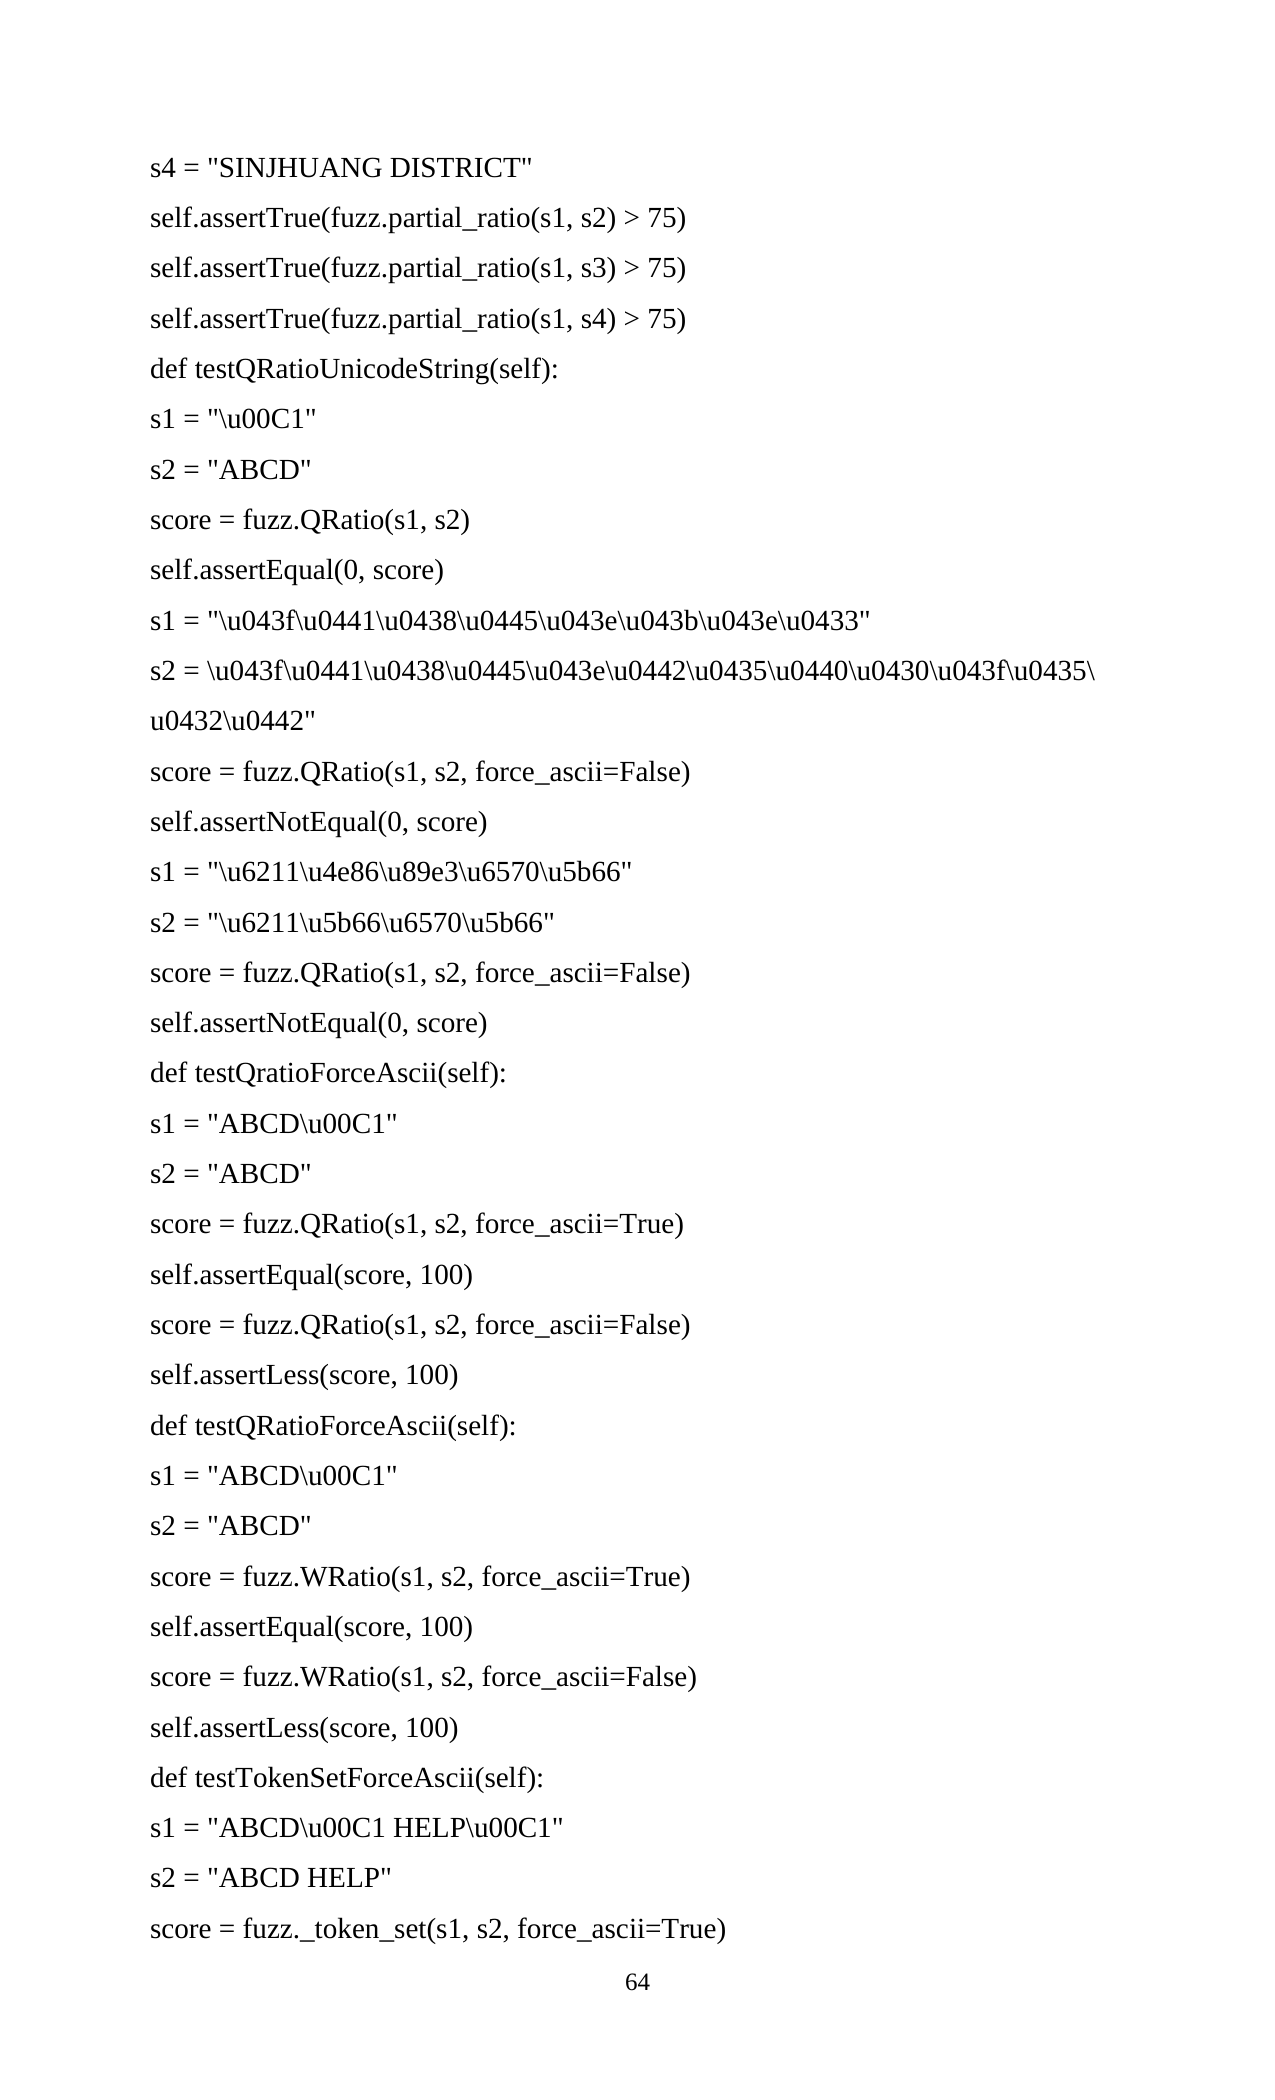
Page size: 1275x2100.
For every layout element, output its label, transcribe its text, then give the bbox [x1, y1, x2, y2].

text s1 = "ABCD\u00C1" [150, 1106, 1125, 1139]
text s1 = "\u00C1" [150, 402, 1125, 435]
text self.assertNotEqual(0, score) [150, 1005, 1125, 1039]
text self.assertNotEqual(0, score) [150, 804, 1125, 838]
text self.assertEqual(score, 100) [150, 1257, 1125, 1290]
text def testQratioForceAscii(self): [150, 1056, 1125, 1089]
text self.assertEqual(score, 100) [150, 1609, 1125, 1643]
text self.assertTrue(fuzz.partial_ratio(s1, s2) > 75) [150, 200, 1125, 234]
text score = fuzz.QRatio(s1, s2, force_ascii=False) [150, 1307, 1125, 1341]
text score = fuzz.QRatio(s1, s2) [150, 502, 1125, 536]
text s2 = "\u6211\u5b66\u6570\u5b66" [150, 905, 1125, 938]
text self.assertTrue(fuzz.partial_ratio(s1, s3) > 75) [150, 251, 1125, 284]
text s4 = "SINJHUANG DISTRICT" [150, 150, 1125, 183]
text s1 = "ABCD\u00C1 HELP\u00C1" [150, 1810, 1125, 1844]
text score = fuzz.WRatio(s1, s2, force_ascii=False) [150, 1659, 1125, 1693]
text def testQRatioForceAscii(self): [150, 1408, 1125, 1441]
text s1 = "\u043f\u0441\u0438\u0445\u043e\u043b\u043e\u0433" [150, 603, 1125, 636]
text score = fuzz.WRatio(s1, s2, force_ascii=True) [150, 1559, 1125, 1592]
text self.assertLess(score, 100) [150, 1357, 1125, 1391]
text s2 = \u043f\u0441\u0438\u0445\u043e\u0442\u0435\u0440\u0430\u043f\u0435\u0432\u0442" [150, 653, 1125, 737]
text self.assertLess(score, 100) [150, 1710, 1125, 1743]
text s2 = "ABCD" [150, 1508, 1125, 1542]
text self.assertEqual(0, score) [150, 552, 1125, 586]
text s2 = "ABCD" [150, 452, 1125, 485]
text def testQRatioUnicodeString(self): [150, 351, 1125, 385]
text score = fuzz.QRatio(s1, s2, force_ascii=False) [150, 754, 1125, 787]
text score = fuzz.QRatio(s1, s2, force_ascii=True) [150, 1207, 1125, 1240]
text score = fuzz.QRatio(s1, s2, force_ascii=False) [150, 955, 1125, 988]
text s1 = "\u6211\u4e86\u89e3\u6570\u5b66" [150, 854, 1125, 888]
text s2 = "ABCD HELP" [150, 1861, 1125, 1894]
text score = fuzz._token_set(s1, s2, force_ascii=True) [150, 1911, 1125, 1944]
text self.assertTrue(fuzz.partial_ratio(s1, s4) > 75) [150, 301, 1125, 334]
text def testTokenSetForceAscii(self): [150, 1760, 1125, 1793]
text s2 = "ABCD" [150, 1156, 1125, 1190]
text s1 = "ABCD\u00C1" [150, 1458, 1125, 1492]
